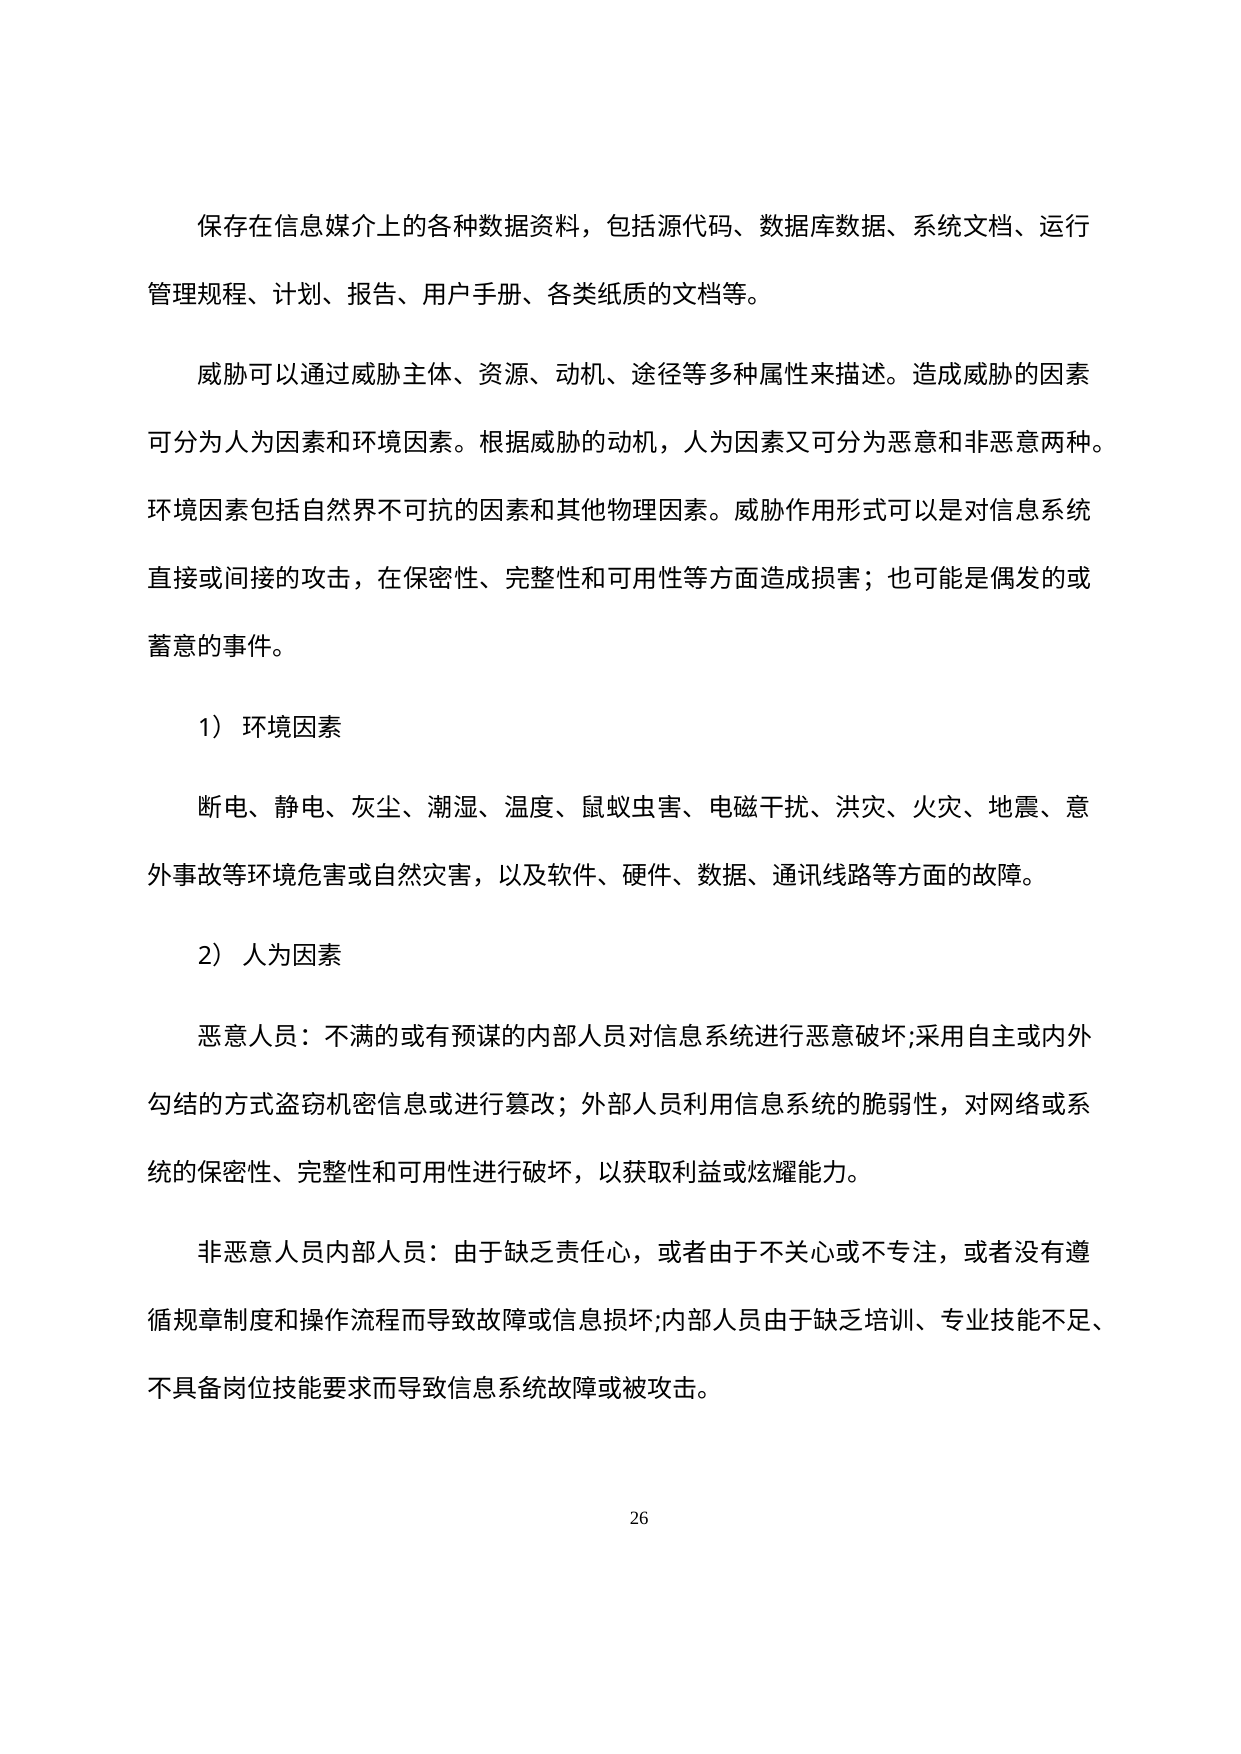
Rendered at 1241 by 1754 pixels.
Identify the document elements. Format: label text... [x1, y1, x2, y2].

text 1） 环境因素 [148, 691, 1092, 759]
text 威胁可以通过威胁主体、资源、动机、途径等多种属性来描述。造成威胁的因素可分为人为因素和环境因素。根据威胁的动机，人为因素又可分为恶意和非恶意两种。环境因素包括自然界不可抗的因素和其他物理因素。威胁作用形式可以是对信息系统直接或间接的攻击，在保密性、完整性和可用性等方面造成损害；也可能是偶发的或蓄意的事件。 [148, 339, 1092, 679]
text 断电、静电、灰尘、潮湿、温度、鼠蚁虫害、电磁干扰、洪灾、火灾、地震、意外事故等环境危害或自然灾害，以及软件、硬件、数据、通讯线路等方面的故障。 [148, 772, 1092, 907]
text 保存在信息媒介上的各种数据资料，包括源代码、数据库数据、系统文档、运行管理规程、计划、报告、用户手册、各类纸质的文档等。 [148, 191, 1092, 327]
text 恶意人员：不满的或有预谋的内部人员对信息系统进行恶意破坏;采用自主或内外勾结的方式盗窃机密信息或进行篡改；外部人员利用信息系统的脆弱性，对网络或系统的保密性、完整性和可用性进行破坏，以获取利益或炫耀能力。 [148, 1000, 1092, 1204]
text 非恶意人员内部人员：由于缺乏责任心，或者由于不关心或不专注，或者没有遵循规章制度和操作流程而导致故障或信息损坏;内部人员由于缺乏培训、专业技能不足、不具备岗位技能要求而导致信息系统故障或被攻击。 [148, 1217, 1092, 1420]
text 2） 人为因素 [148, 920, 1092, 988]
